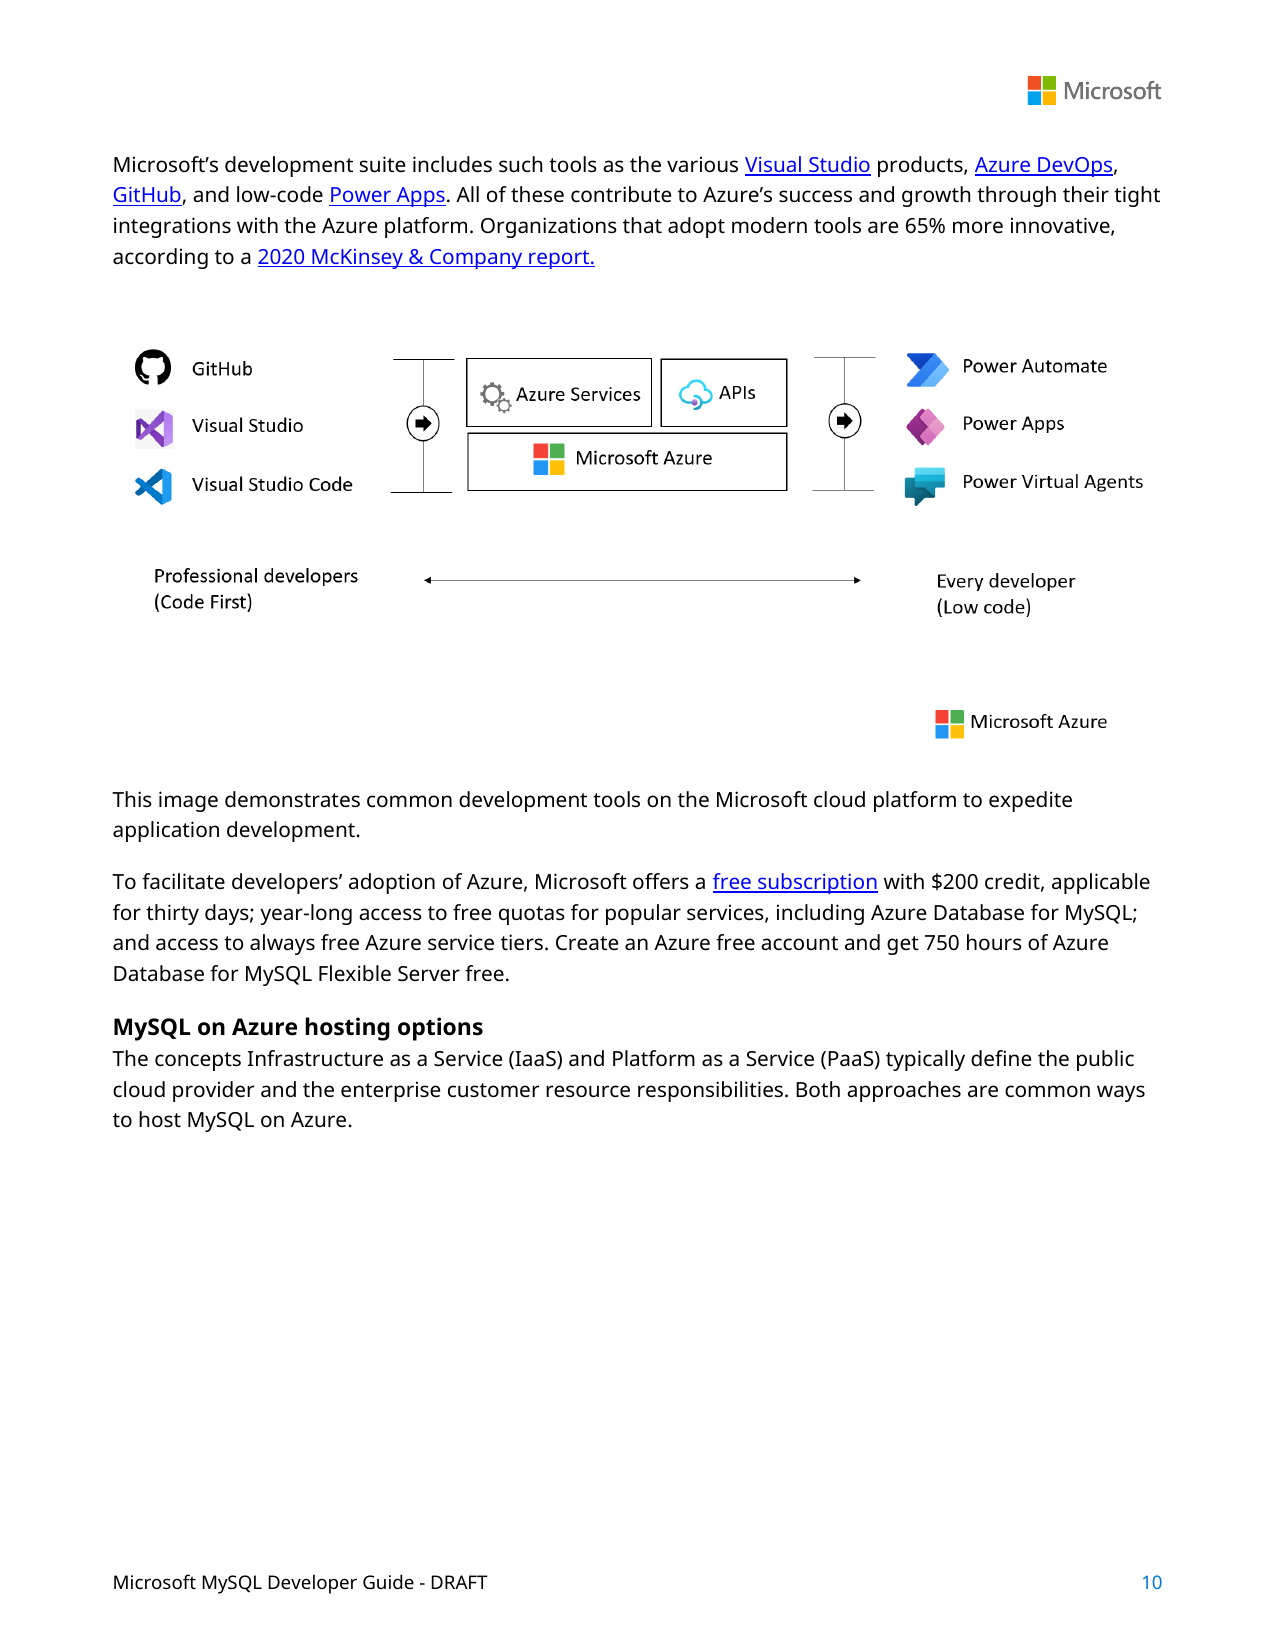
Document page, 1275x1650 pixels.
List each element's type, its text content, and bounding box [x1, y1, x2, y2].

subtitle MySQL on Azure hosting options [112, 1010, 1162, 1042]
text This image demonstrates common development tools on the Microsoft cloud platform to expedite application development. [112, 785, 1162, 844]
text Microsoft’s development suite includes such tools as the various Visual Studio products, Azure DevOps, GitHub, and low-code Power Apps. All of these contribute to Azure’s success and growth through their tight integrations with the Azure platform. Organizations that adopt modern tools are 65% more innovative, according to a 2020 McKinsey & Company report. [112, 150, 1162, 270]
picture [1026, 75, 1163, 107]
picture [112, 293, 1163, 762]
text To facilitate developers’ adoption of Azure, Microsoft offers a free subscription with $200 credit, applicable for thirty days; year-long access to free quotas for popular services, including Azure Database for MySQL; and access to always free Azure service tiers. Create an Azure free account and get 750 hours of Azure Database for MySQL Flexible Server free. [112, 867, 1162, 987]
text The concepts Infrastructure as a Service (IaaS) and Platform as a Service (PaaS) typically define the public cloud provider and the enterprise customer resource responsibilities. Both approaches are common ways to host MySQL on Azure. [112, 1044, 1162, 1134]
